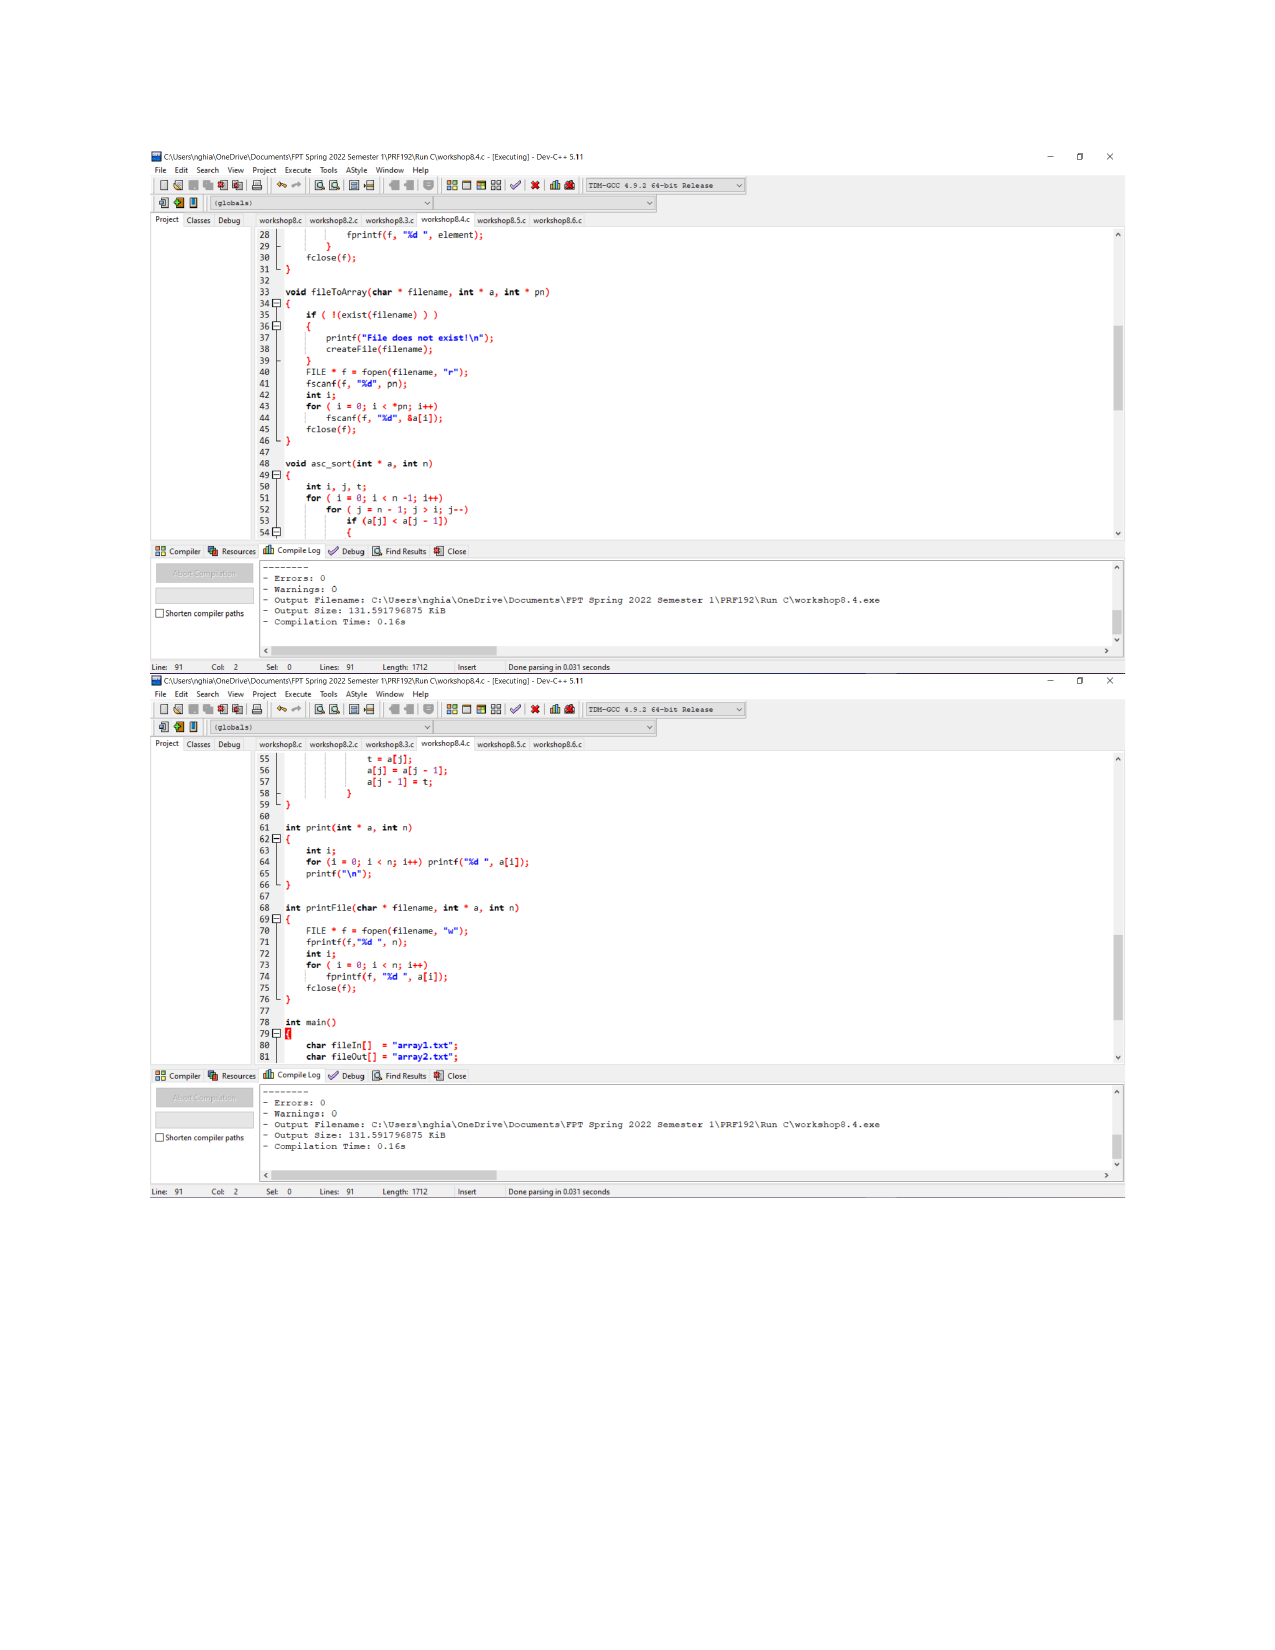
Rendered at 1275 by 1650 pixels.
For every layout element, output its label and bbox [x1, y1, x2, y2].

picture [150, 150, 1125, 1198]
